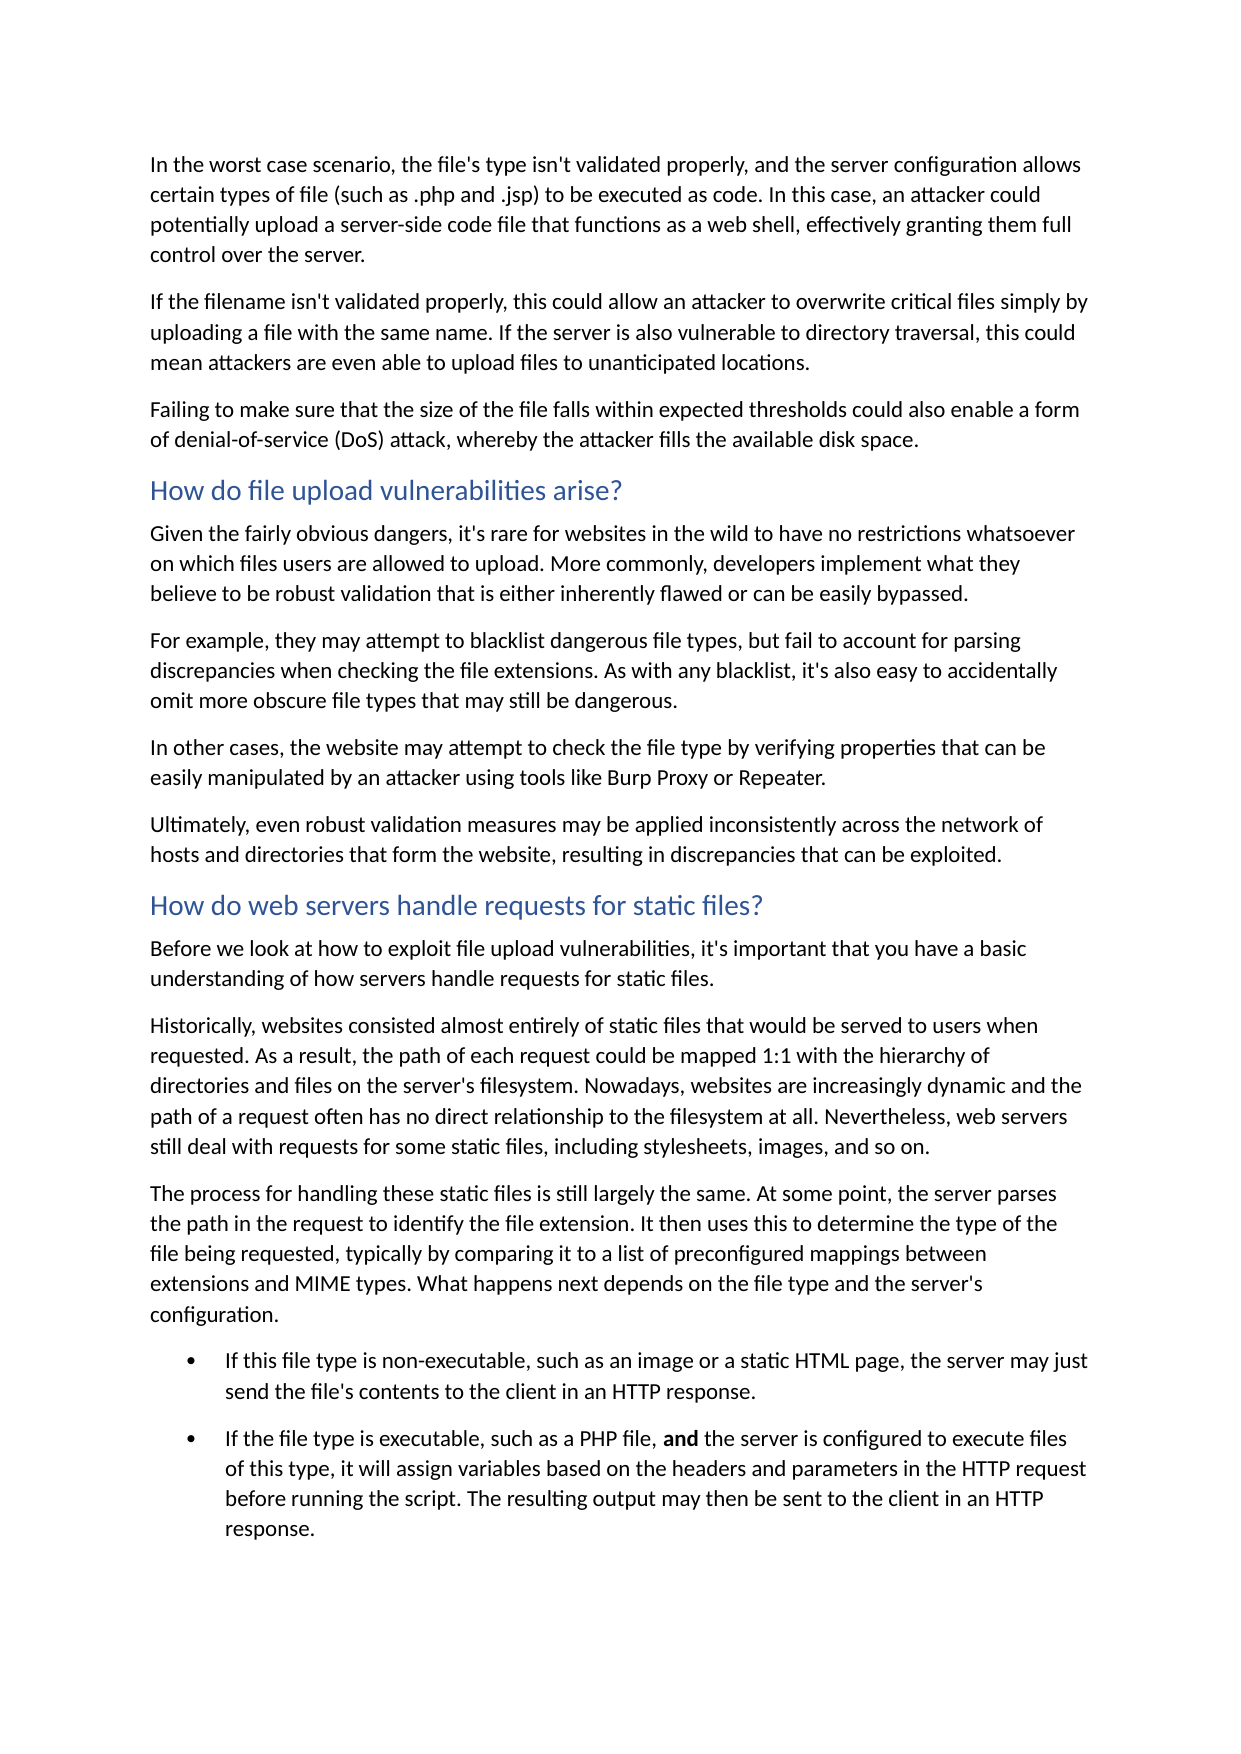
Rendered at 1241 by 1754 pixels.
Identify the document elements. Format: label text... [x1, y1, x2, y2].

subtitle How do web servers handle requests for static files? [150, 887, 1090, 923]
text Failing to make sure that the size of the file falls within expected thresholds could also enable a form of denial-of-service (DoS) attack, whereby the attacker fills the available disk space. [150, 395, 1090, 453]
text Given the fairly obvious dangers, it's rare for websites in the wild to have no restrictions whatsoever on which files users are allowed to upload. More commonly, developers implement what they believe to be robust validation that is either inherently flawed or can be easily bypassed. [150, 519, 1090, 607]
text In the worst case scenario, the file's type isn't validated properly, and the server configuration allows certain types of file (such as .php and .jsp) to be executed as code. In this case, an attacker could potentially upload a server-side code file that functions as a web shell, effectively granting them full control over the server. [150, 150, 1090, 269]
subtitle How do file upload vulnerabilities arise? [150, 472, 1090, 507]
list If the file type is executable, such as a PHP file, and the server is configured to execute files of this type, it will assign variables based on the headers and parameters in the HTTP request before running the script. The resulting output may then be sent to the client in an HTTP response. [187, 1424, 1090, 1542]
text Historically, websites consisted almost entirely of static files that would be served to users when requested. As a result, the path of each request could be mapped 1:1 with the hierarchy of directories and files on the server's filesystem. Nowadays, websites are increasingly dynamic and the path of a request often has no direct relationship to the filesystem at all. Nevertheless, web servers still deal with requests for some static files, including stylesheets, images, and so on. [150, 1011, 1090, 1160]
text Before we look at how to exploit file upload vulnerabilities, it's important that you have a basic understanding of how servers handle requests for static files. [150, 934, 1090, 992]
list If this file type is non-executable, such as an image or a static HTML page, the server may just send the file's contents to the client in an HTTP response. [187, 1347, 1090, 1405]
text Ultimately, even robust validation measures may be applied inconsistently across the network of hosts and directories that form the website, resulting in discrepancies that can be exploited. [150, 810, 1090, 868]
text The process for handling these static files is still largely the same. At some point, the server parses the path in the request to identify the file extension. It then uses this to determine the type of the file being requested, typically by comparing it to a list of preconfigured mappings between extensions and MIME types. What happens next depends on the file type and the server's configuration. [150, 1179, 1090, 1328]
text For example, they may attempt to blacklist dangerous file types, but fail to account for parsing discrepancies when checking the file extensions. As with any blacklist, it's also easy to accidentally omit more obscure file types that may still be dangerous. [150, 626, 1090, 714]
text In other cases, the website may attempt to check the file type by verifying properties that can be easily manipulated by an attacker using tools like Burp Proxy or Repeater. [150, 733, 1090, 791]
text If the filename isn't validated properly, this could allow an attacker to overwrite critical files simply by uploading a file with the same name. If the server is also vulnerable to directory traversal, this could mean attackers are even able to upload files to unanticipated locations. [150, 287, 1090, 376]
